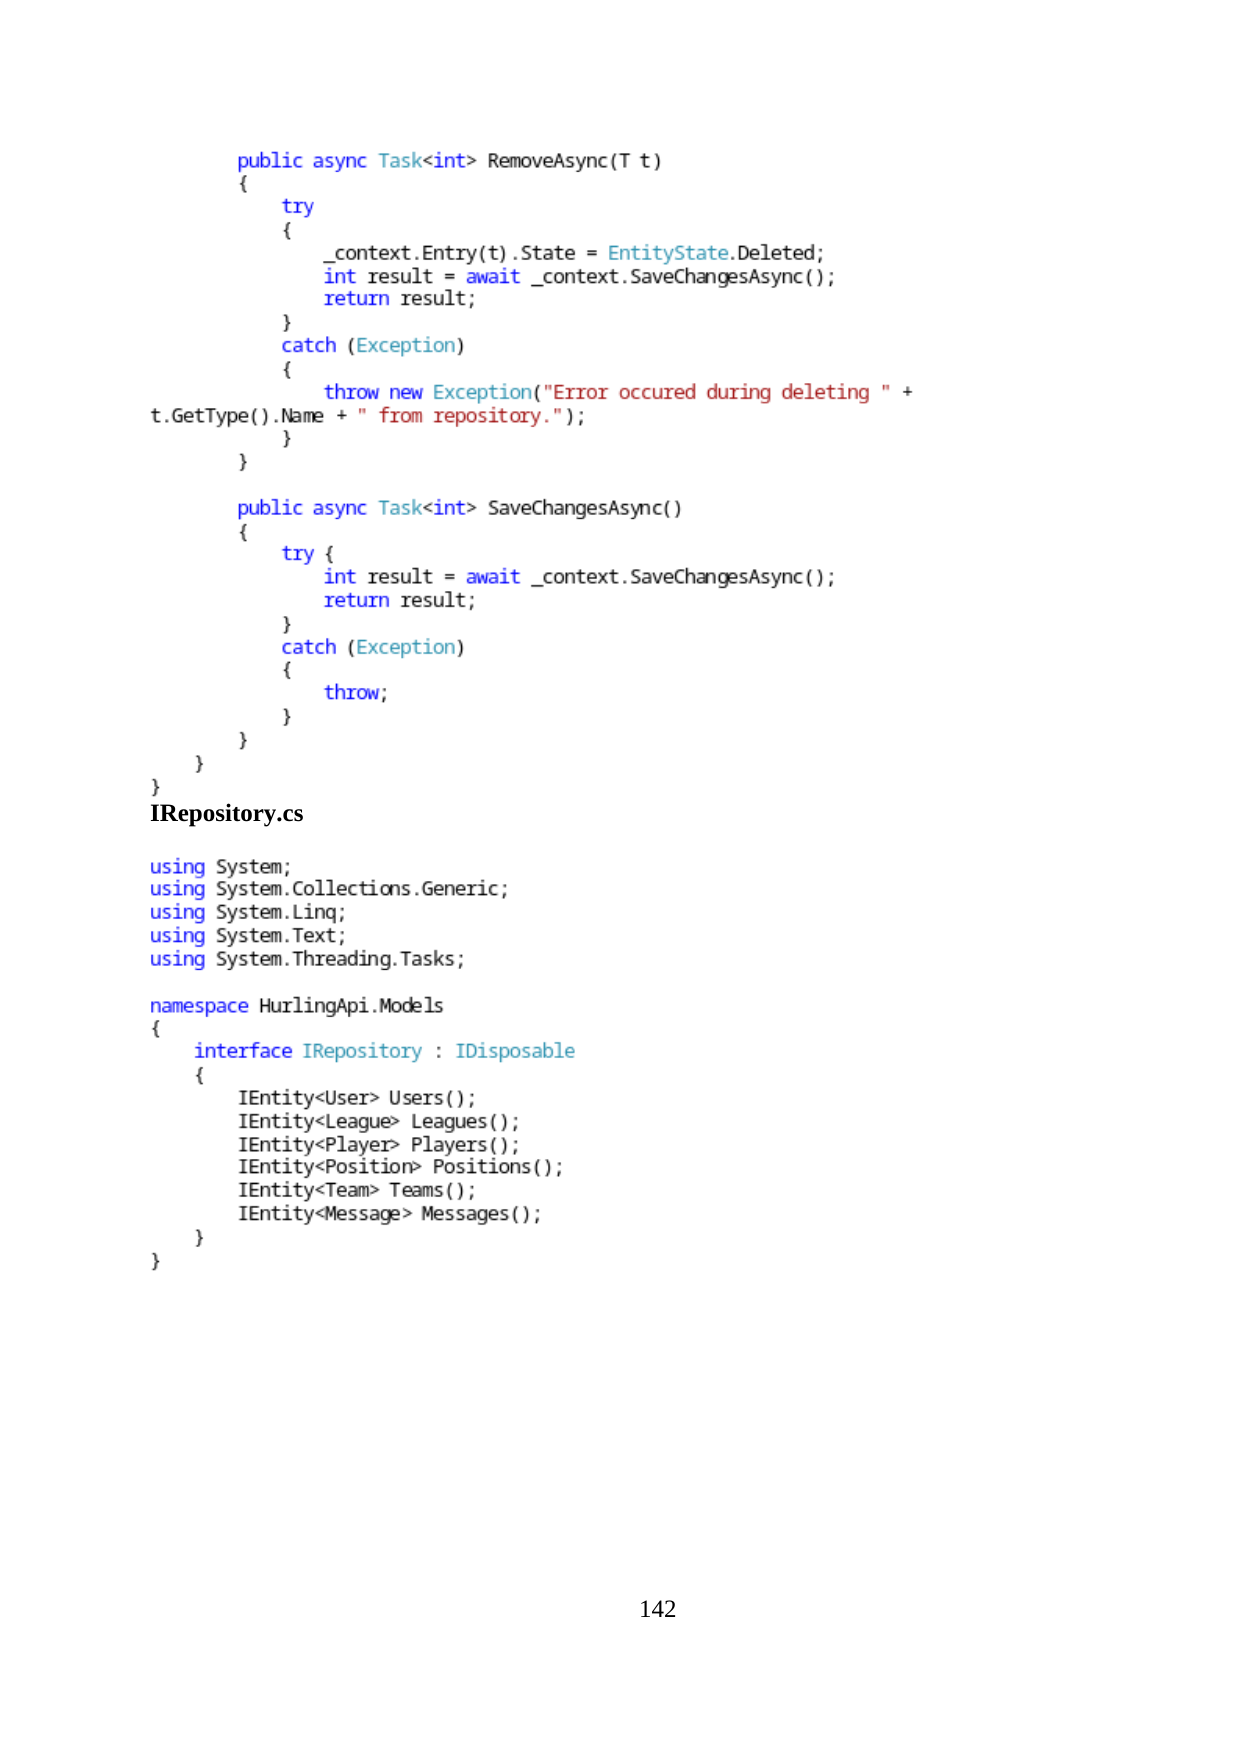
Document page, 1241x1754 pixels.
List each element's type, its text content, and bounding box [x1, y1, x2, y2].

subtitle IRepository.cs [150, 798, 1090, 827]
